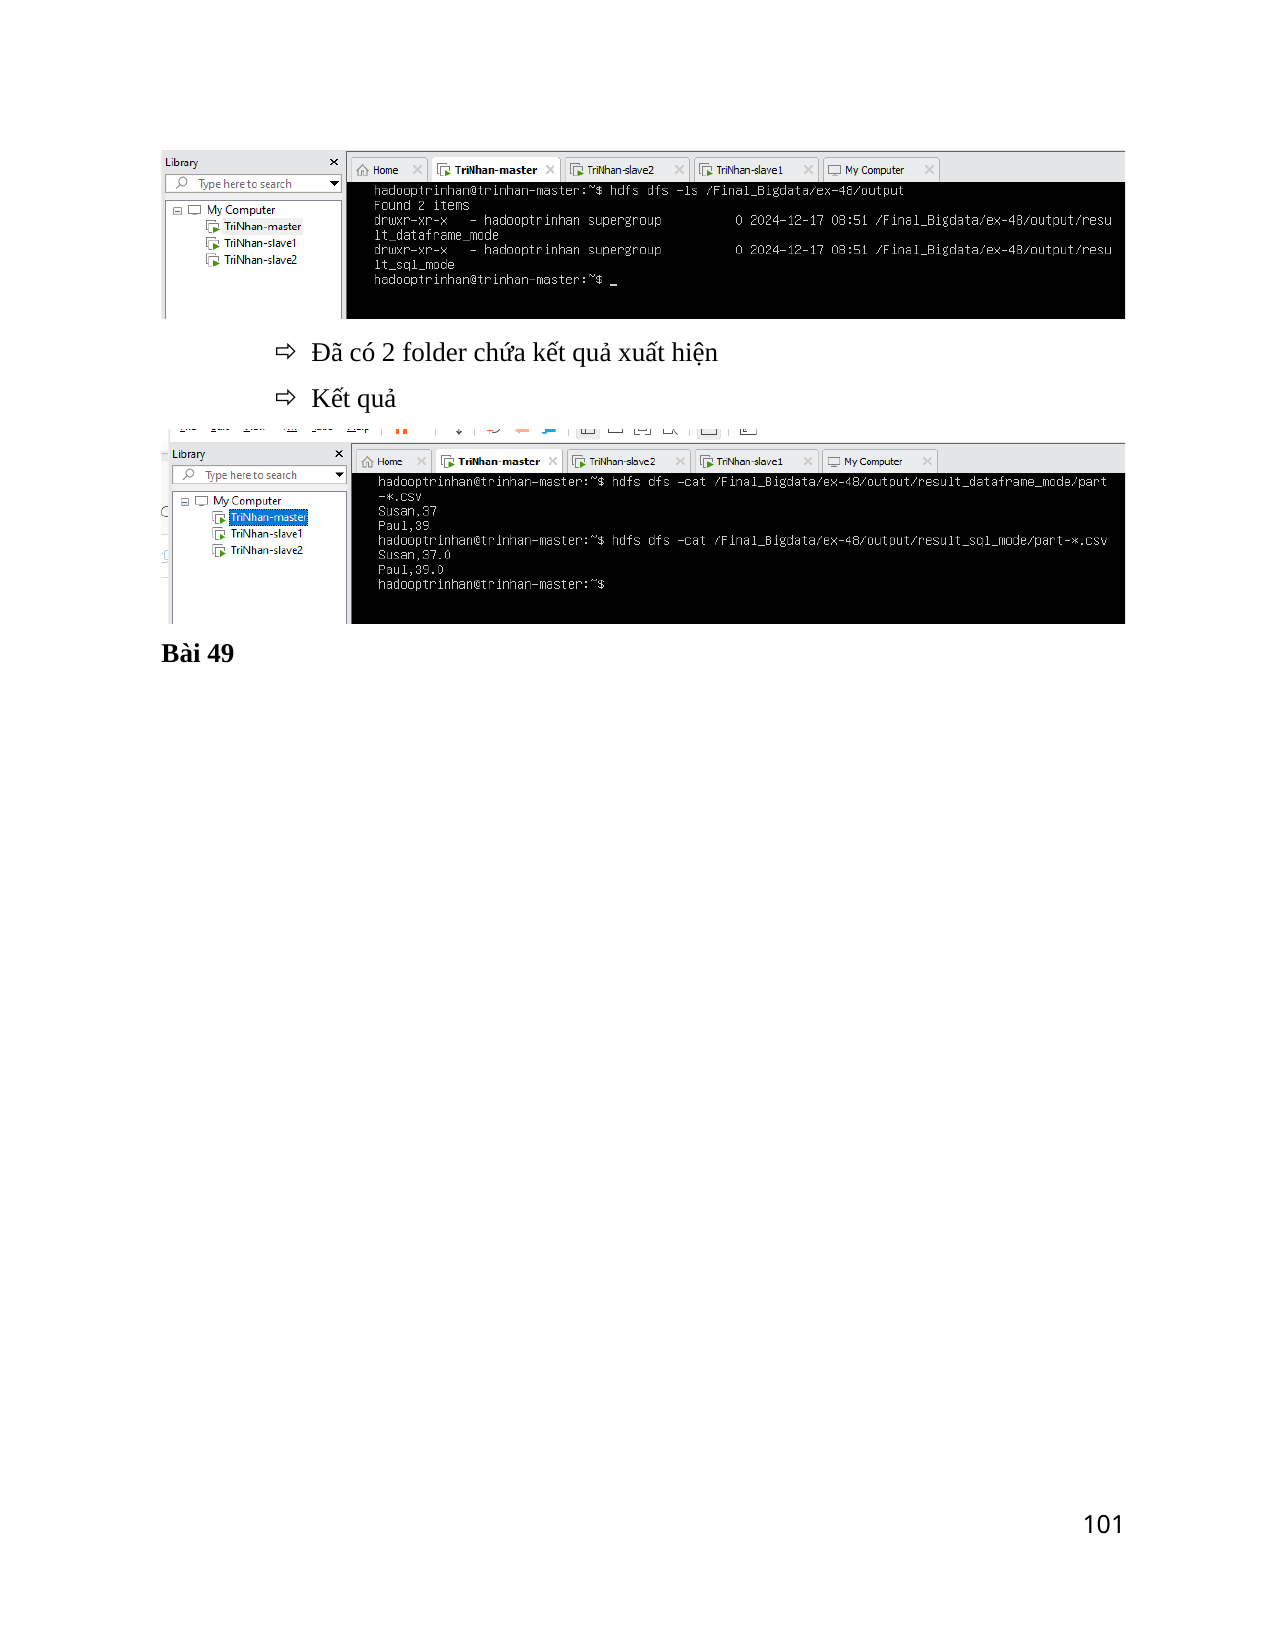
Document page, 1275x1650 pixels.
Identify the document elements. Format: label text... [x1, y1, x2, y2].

picture [161, 429, 1125, 624]
picture [161, 150, 1125, 319]
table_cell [150, 150, 1125, 637]
